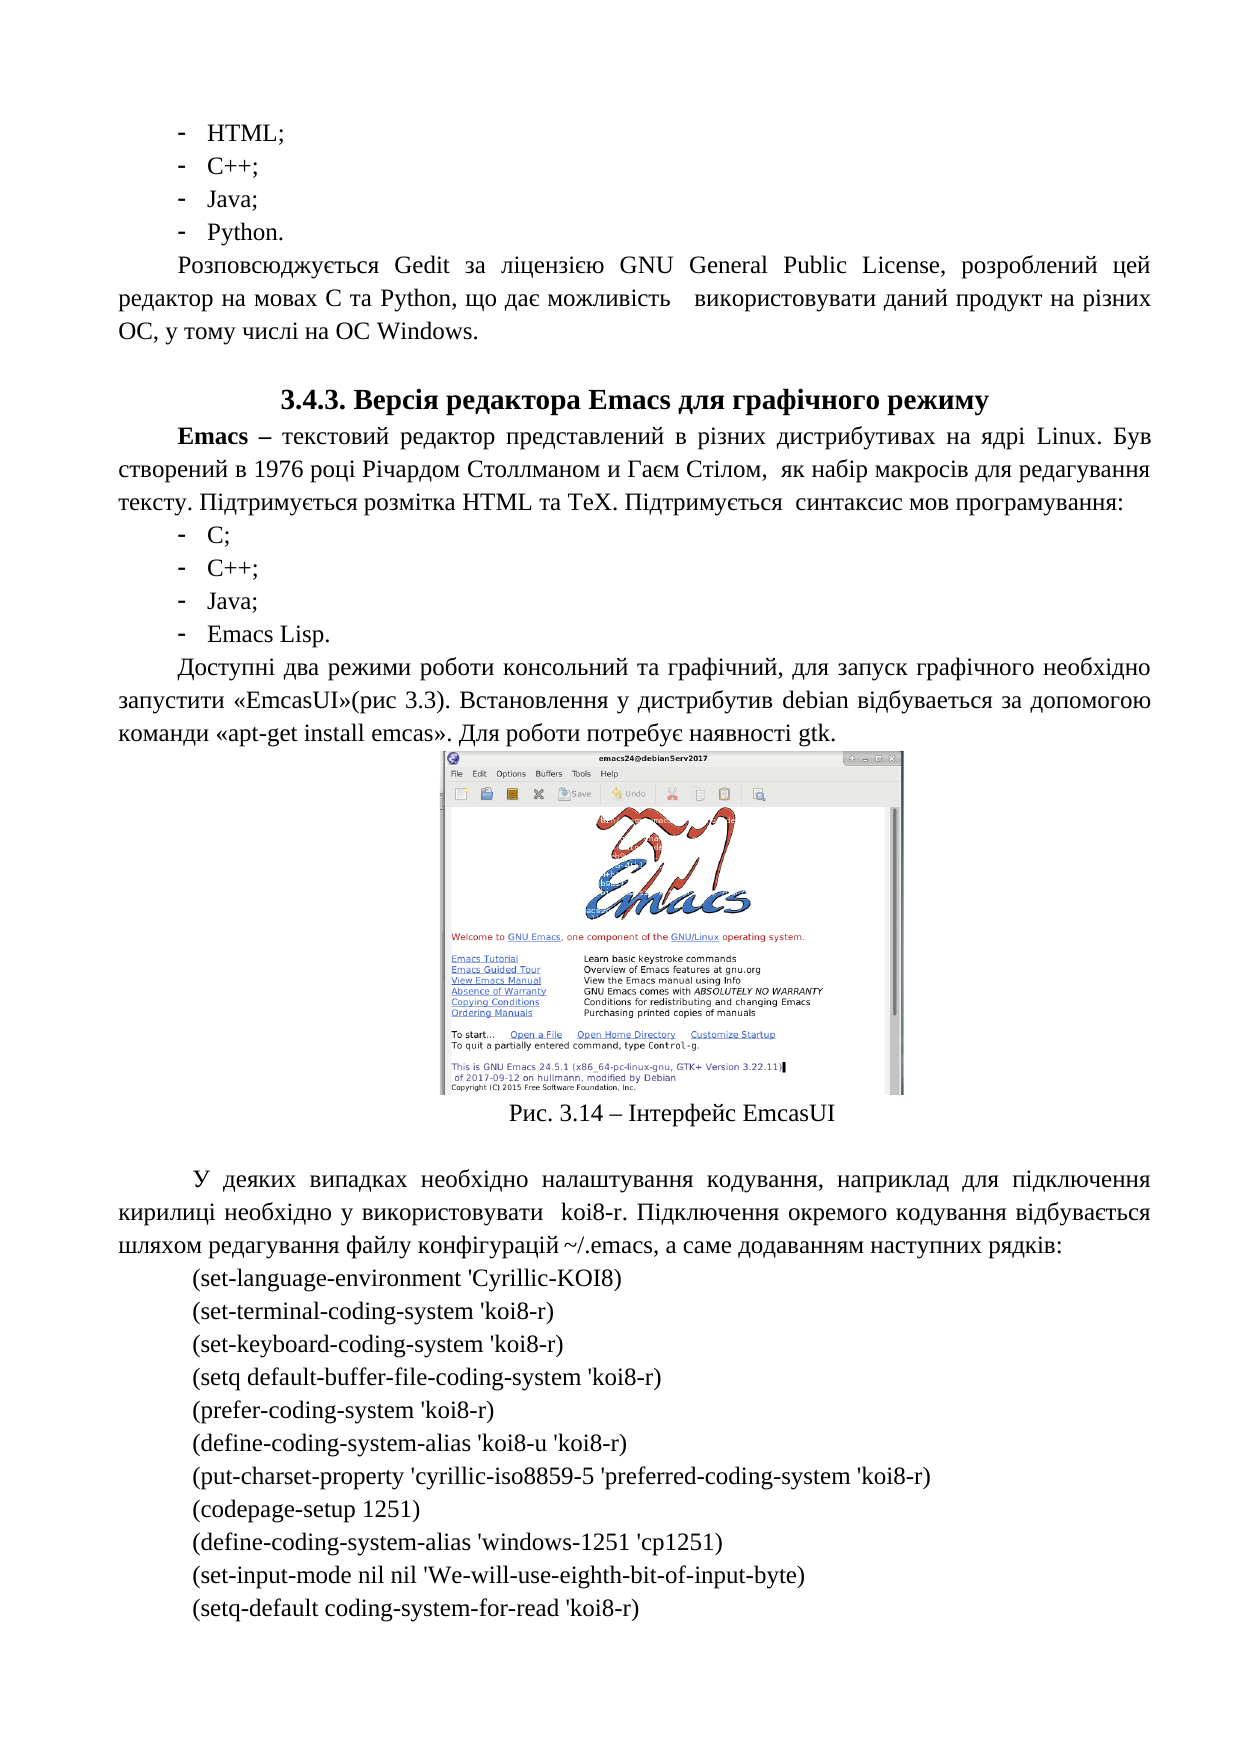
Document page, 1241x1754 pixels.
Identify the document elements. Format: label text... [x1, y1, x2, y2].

text (prefer-coding-system 'koi8-r) [118, 1395, 1152, 1424]
subtitle 3.4.3. Версія редактора Emacs для графічного режиму [118, 382, 1152, 416]
text У деяких випадках необхідно налаштування кодування, наприклад для підключення кирилиці необхідно у використовувати koi8-r. Підключення окремого кодування відбувається шляхом редагування файлу конфігурацій ~/.emacs, а саме додаванням наступних рядків: [118, 1164, 1152, 1259]
text (put-charset-property 'cyrillic-iso8859-5 'preferred-coding-system 'koi8-r) [118, 1461, 1152, 1490]
text (define-coding-system-alias 'windows-1251 'cp1251) [118, 1527, 1152, 1556]
list Java; [118, 586, 1152, 615]
text (set-language-environment 'Cyrillic-KOI8) [118, 1263, 1152, 1292]
list Emacs Lisp. [118, 619, 1152, 648]
list C++; [118, 553, 1152, 582]
text (setq default-buffer-file-coding-system 'koi8-r) [118, 1362, 1152, 1391]
text Розповсюджується Gedit за ліцензією GNU General Public License, розроблений цей редактор на мовах С та Python, що дає можливість використовувати даний продукт на різних ОС, у тому числі на ОС Windows. [118, 250, 1152, 345]
list С++; [118, 151, 1152, 180]
text (set-terminal-coding-system 'koi8-r) [118, 1296, 1152, 1325]
text (define-coding-system-alias 'koi8-u 'koi8-r) [118, 1428, 1152, 1457]
text (set-input-mode nil nil 'We-will-use-eighth-bit-of-input-byte) [118, 1560, 1152, 1589]
text Рис. 3.14 – Інтерфейс EmcasUI [118, 1098, 1152, 1127]
picture [439, 751, 904, 1095]
list HTML; [118, 118, 1152, 147]
text (set-keyboard-coding-system 'koi8-r) [118, 1329, 1152, 1358]
list Python. [118, 217, 1152, 246]
text Доступні два режими роботи консольний та графічний, для запуск графічного необхідно запустити «EmcasUI»(рис 3.3). Встановлення у дистрибутив debian відбуваеться за допомогою команди «apt-get install emcas». Для роботи потребує наявності gtk. [118, 652, 1152, 747]
list Java; [118, 184, 1152, 213]
text (setq-default coding-system-for-read 'koi8-r) [118, 1593, 1152, 1622]
text Emacs – текстовий редактор представлений в різних дистрибутивах на ядрі Linux. Був створений в 1976 році Річардом Столлманом и Гаєм Стілом, як набір макросів для редагування тексту. Підтримується розмітка HTML та TeX. Підтримується синтаксис мов програмування: [118, 421, 1152, 516]
text (codepage-setup 1251) [118, 1494, 1152, 1523]
list C; [118, 520, 1152, 549]
